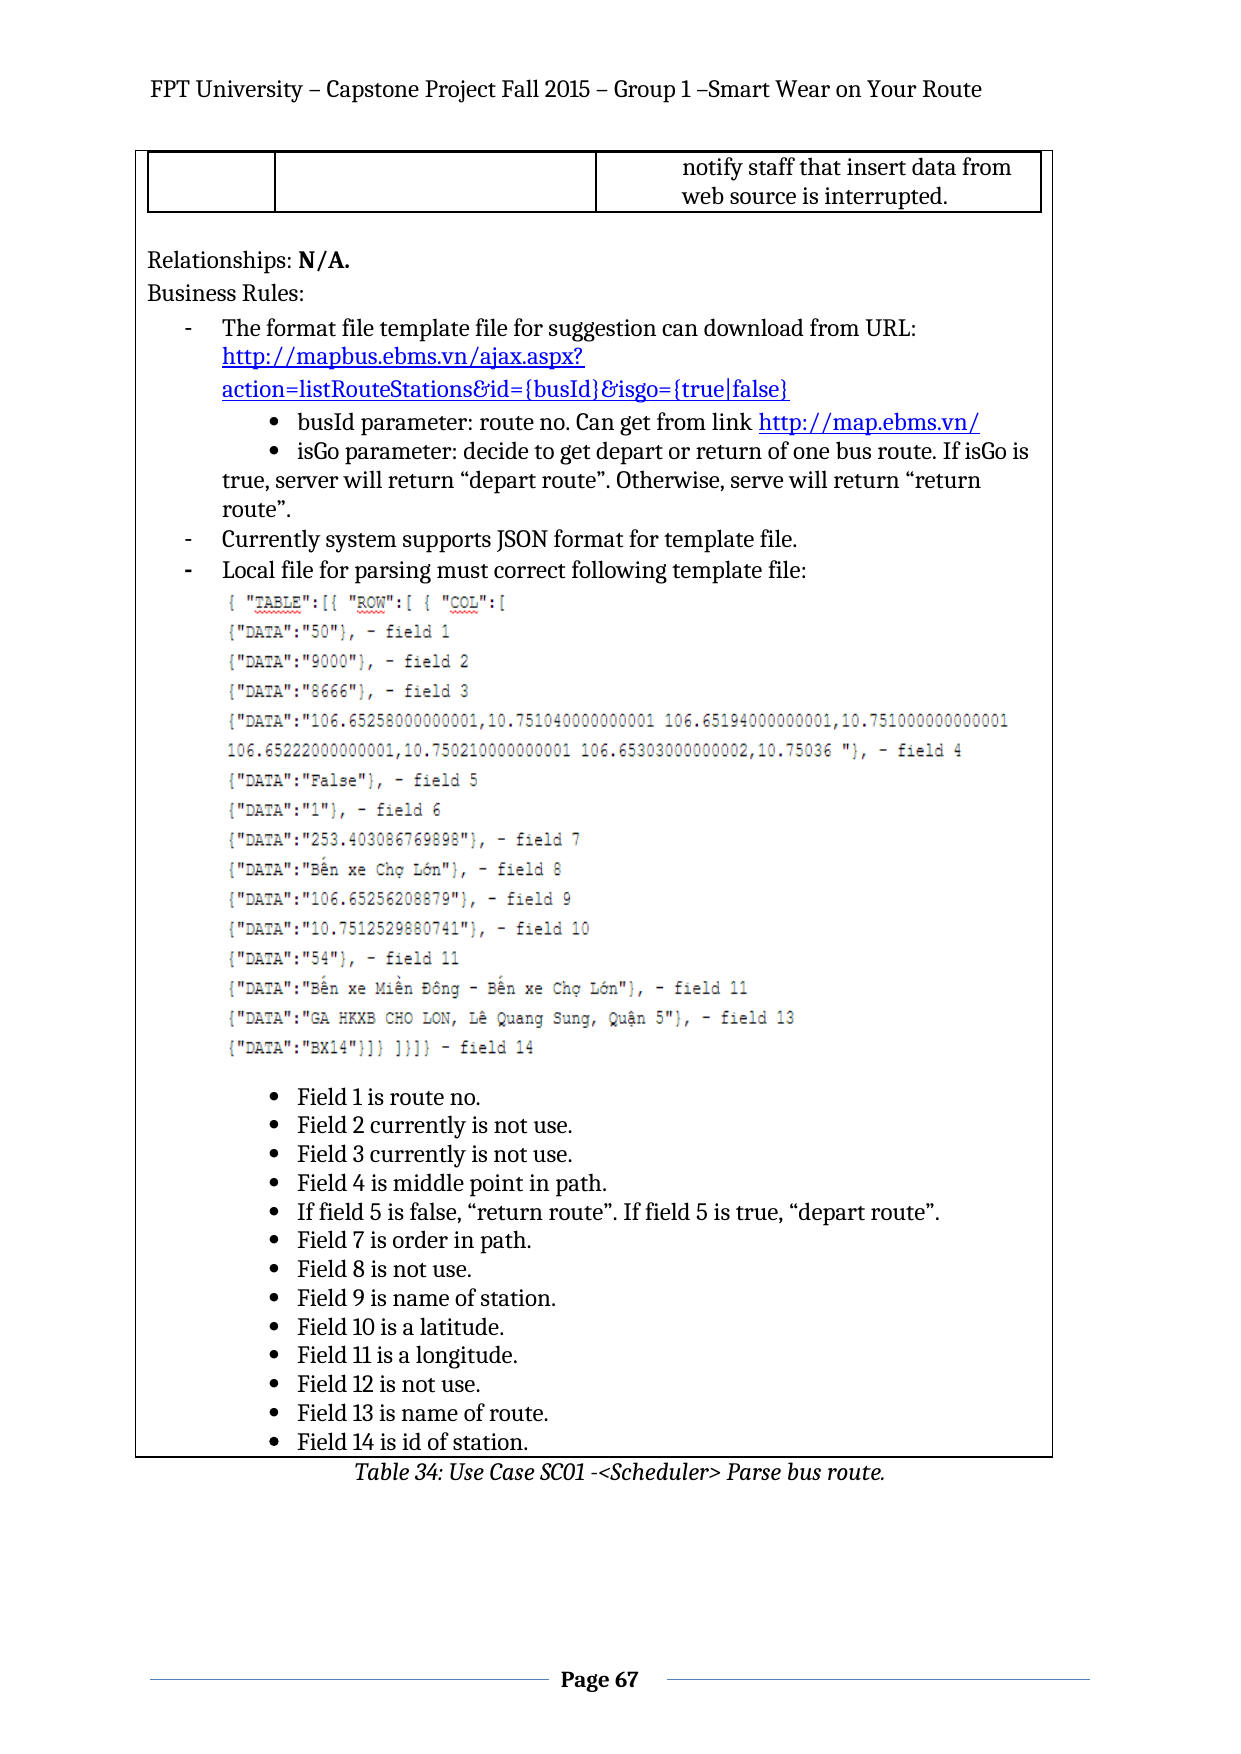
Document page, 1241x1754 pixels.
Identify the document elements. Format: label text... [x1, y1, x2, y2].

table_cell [136, 151, 1052, 1456]
picture [221, 584, 1024, 1079]
text Table 34: Use Case SC01 -<Scheduler> Parse bus route. [150, 1457, 1090, 1486]
